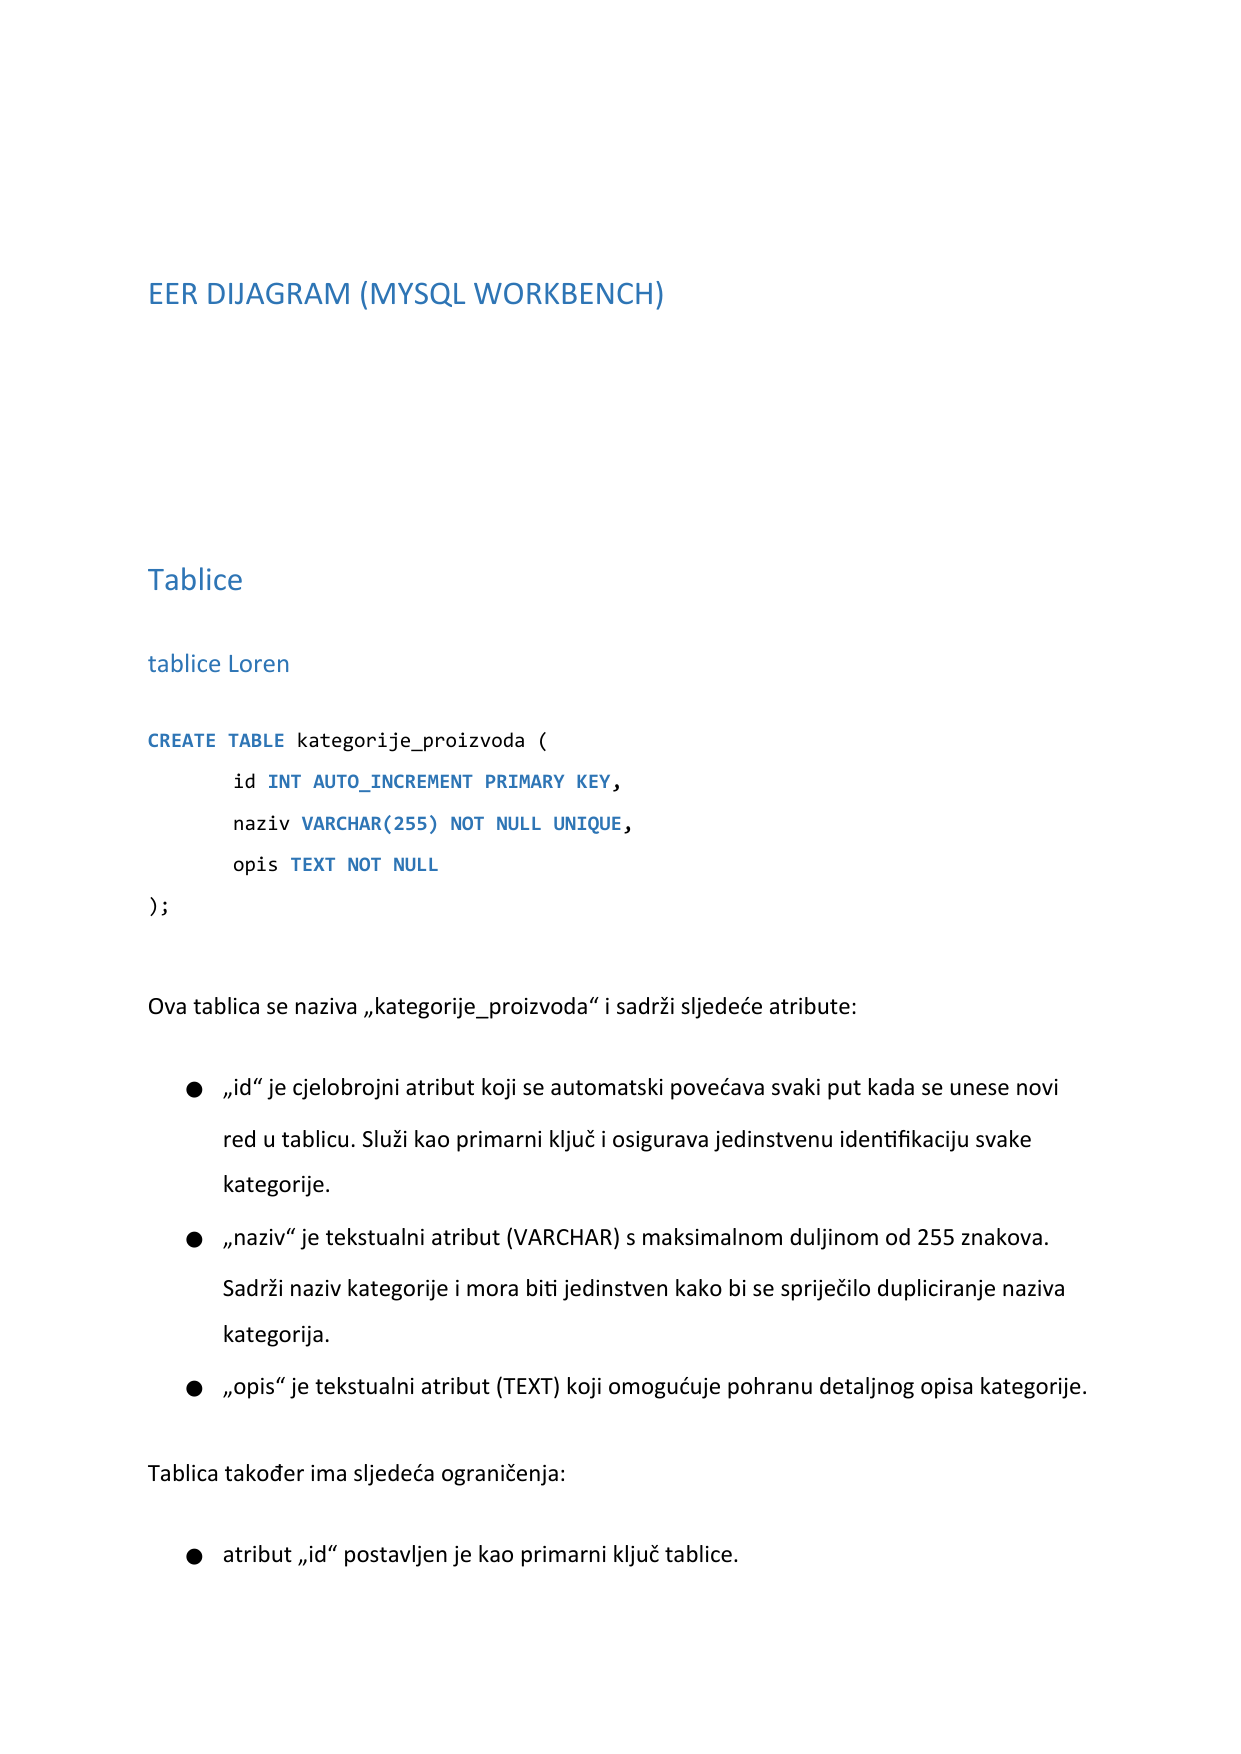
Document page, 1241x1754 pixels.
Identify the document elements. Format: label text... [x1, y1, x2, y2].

list atribut „id“ postavljen je kao primarni ključ tablice. [185, 1532, 1093, 1574]
text Ova tablica se naziva „kategorije_proizvoda“ i sadrži sljedeće atribute: [148, 990, 1093, 1021]
text naziv VARCHAR(255) NOT NULL UNIQUE, [148, 811, 1093, 835]
text id INT AUTO_INCREMENT PRIMARY KEY, [148, 770, 1093, 794]
subtitle Tablice [148, 558, 1093, 599]
text ); [148, 893, 1093, 917]
list „opis“ je tekstualni atribut (TEXT) koji omogućuje pohranu detaljnog opisa kategorije. [185, 1364, 1093, 1406]
subtitle EER DIJAGRAM (MYSQL WORKBENCH) [148, 272, 1093, 312]
list „id“ je cjelobrojni atribut koji se automatski povećava svaki put kada se unese novi red u tablicu. Služi kao primarni ključ i osigurava jedinstvenu identifikaciju svake kategorije. [185, 1065, 1093, 1199]
text opis TEXT NOT NULL [148, 852, 1093, 876]
list „naziv“ je tekstualni atribut (VARCHAR) s maksimalnom duljinom od 255 znakova. Sadrži naziv kategorije i mora biti jedinstven kako bi se spriječilo dupliciranje naziva kategorija. [185, 1214, 1093, 1348]
subtitle tablice Loren [148, 646, 1093, 679]
text Tablica također ima sljedeća ograničenja: [148, 1457, 1093, 1487]
text CREATE TABLE kategorije_proizvoda ( [148, 729, 1093, 753]
